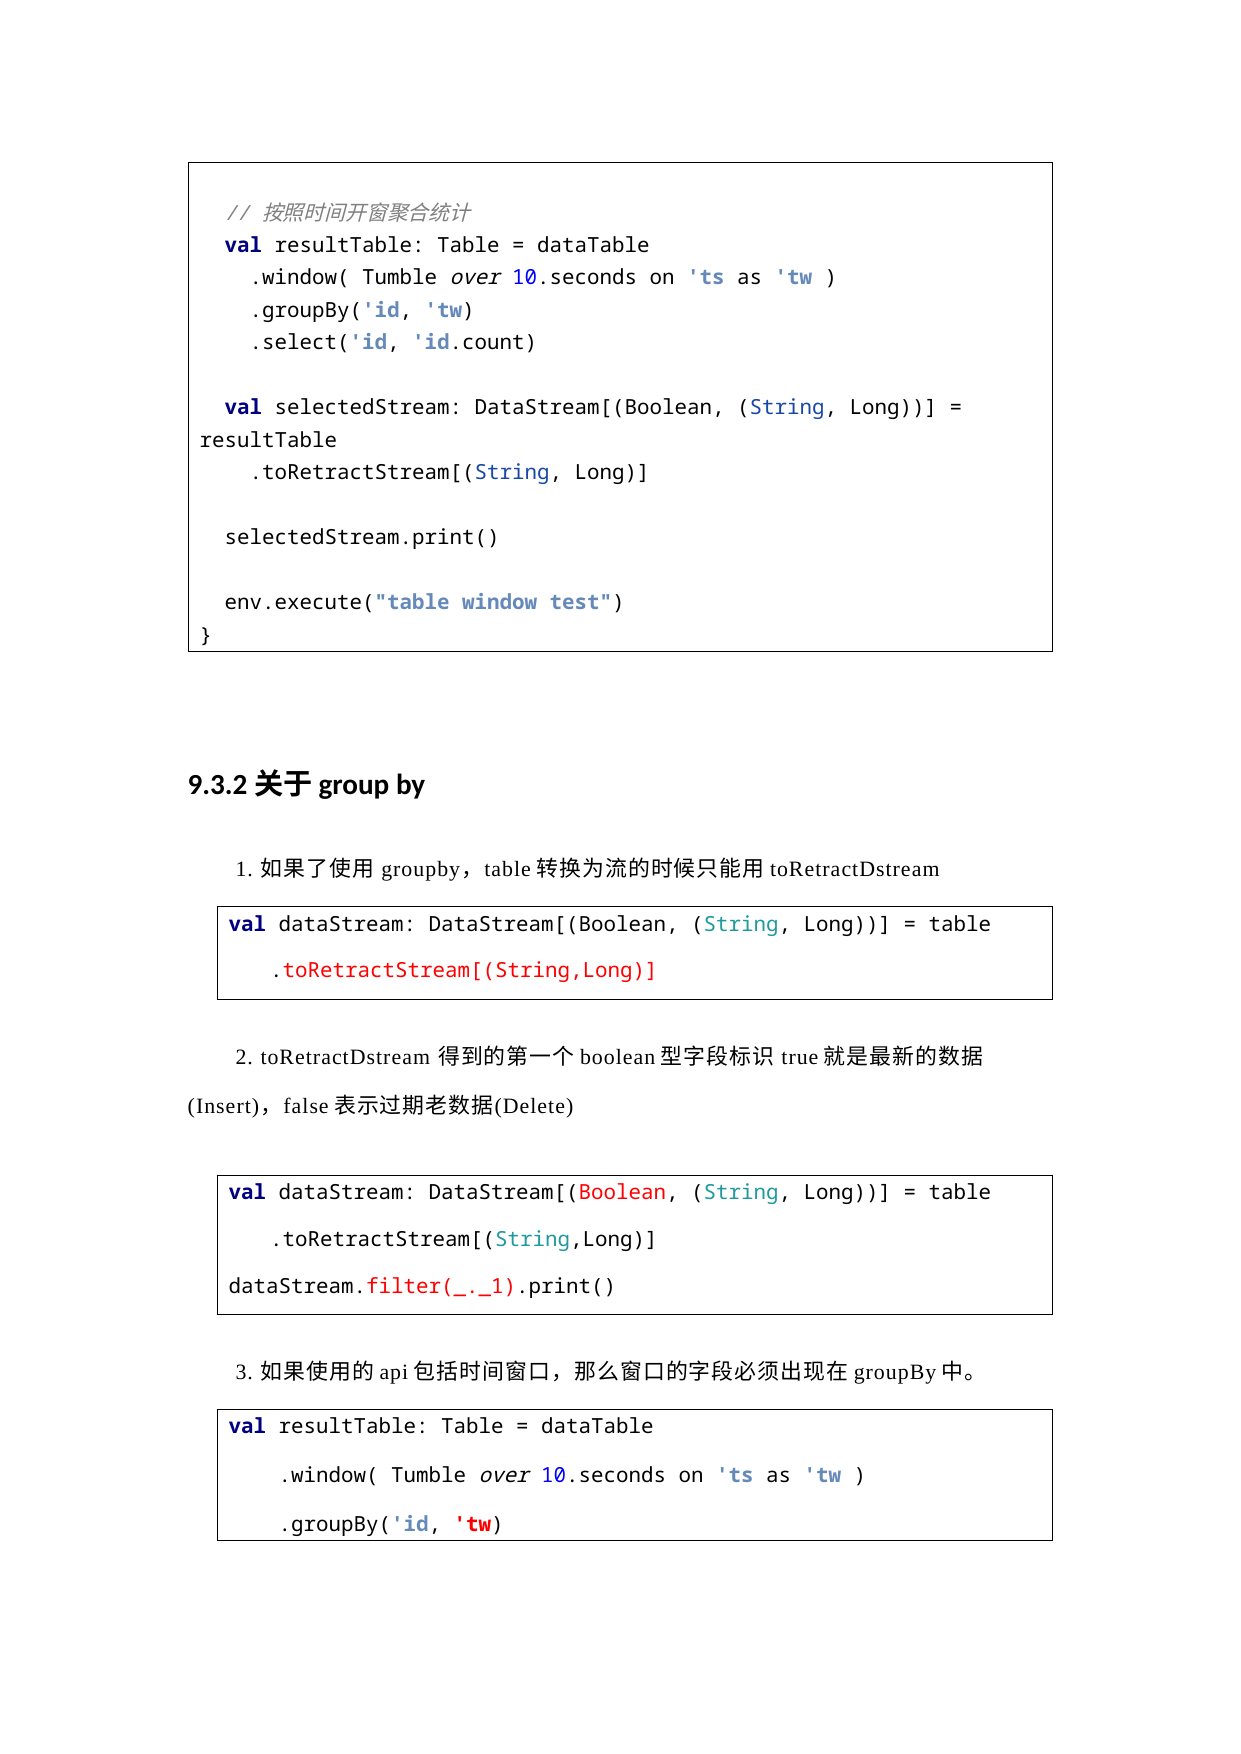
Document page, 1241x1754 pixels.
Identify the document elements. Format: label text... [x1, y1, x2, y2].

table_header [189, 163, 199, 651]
table_header val dataStream: DataStream[(Boolean, (String, Long))] = table .toRetractStream[(String,Long)] dataStream.filter(_._1).print() [218, 1176, 1052, 1314]
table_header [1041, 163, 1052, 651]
table_header val dataStream: DataStream[(Boolean, (String, Long))] = table .toRetractStream[(String,Long)] [218, 907, 1052, 998]
text 1. 如果了使用 groupby，table转换为流的时候只能用toRetractDstream [187, 851, 1053, 883]
text 3. 如果使用的api包括时间窗口，那么窗口的字段必须出现在groupBy中。 [187, 1354, 1053, 1386]
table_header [218, 1410, 1052, 1540]
subtitle 9.3.2 关于group by [187, 749, 1053, 814]
text 2. toRetractDstream 得到的第一个boolean型字段标识 true就是最新的数据(Insert)，false表示过期老数据(Delete) [187, 1038, 1053, 1120]
